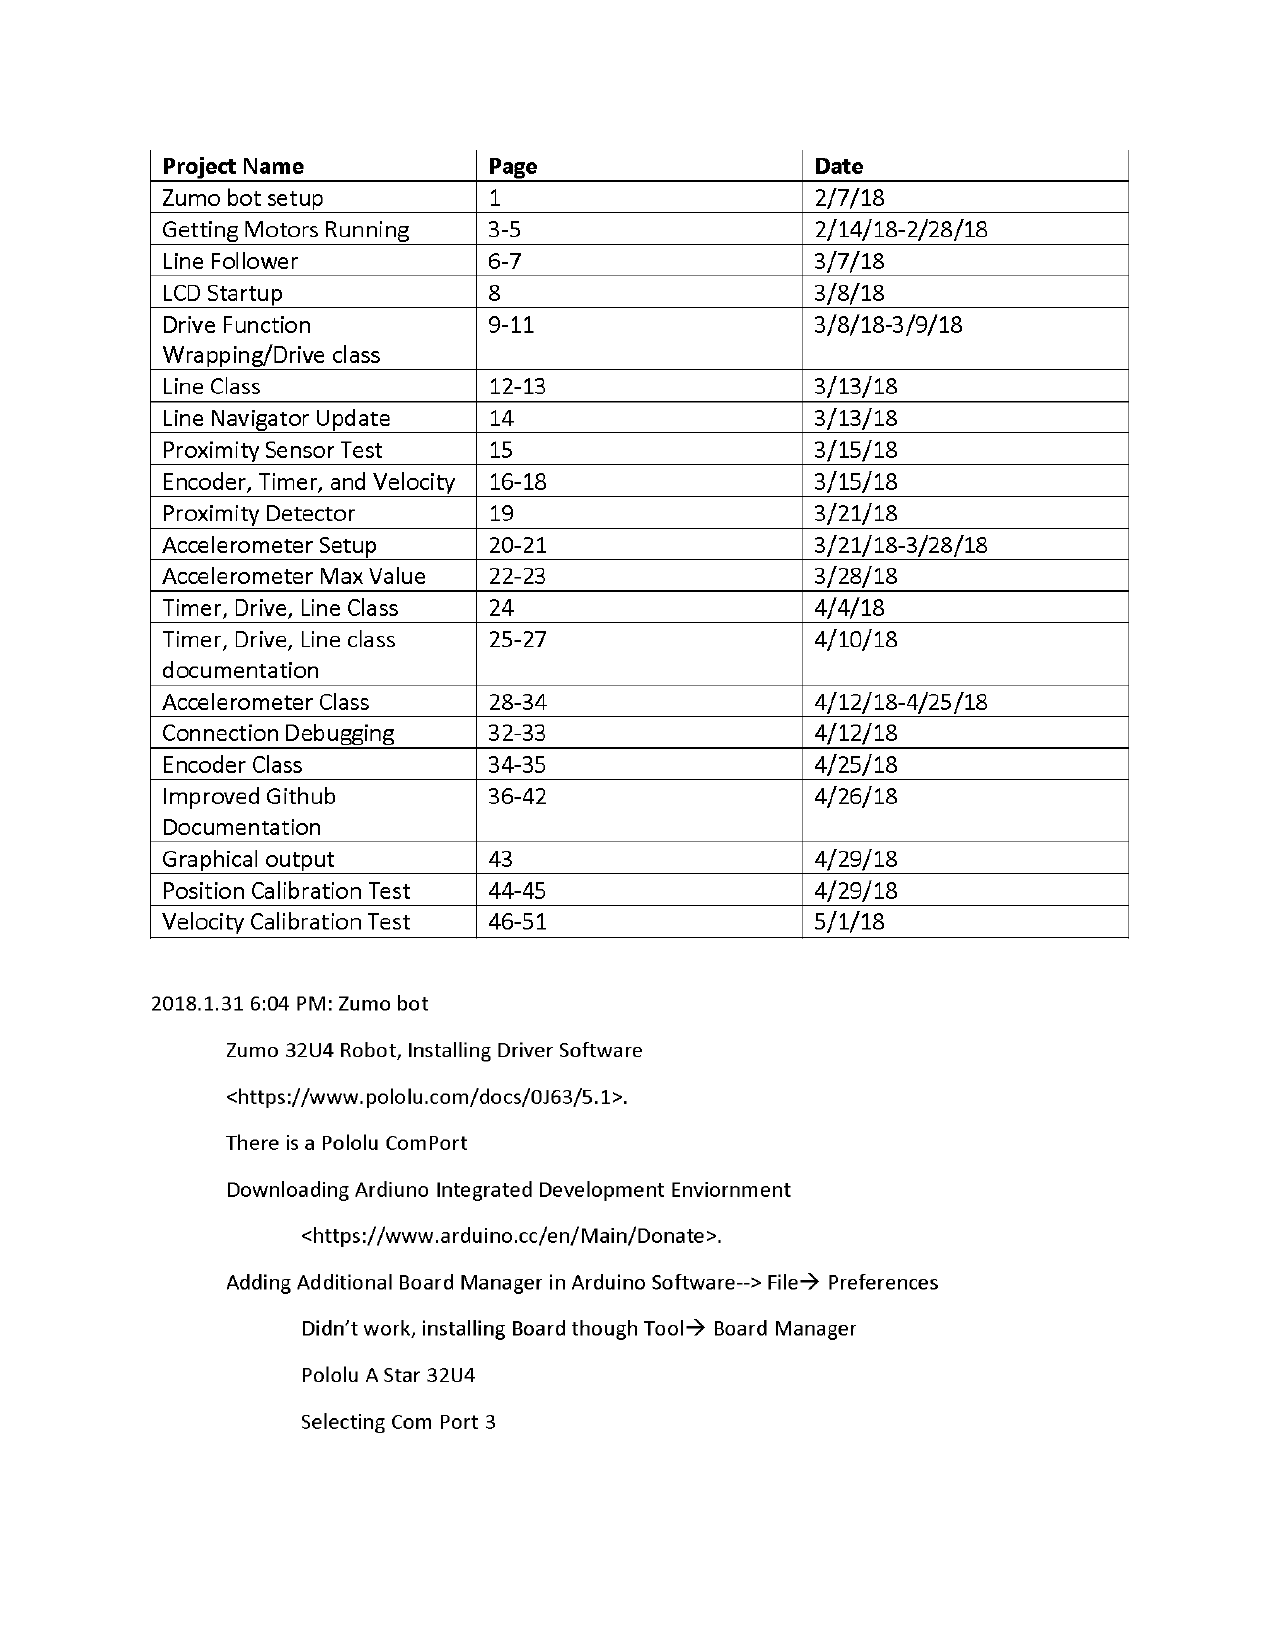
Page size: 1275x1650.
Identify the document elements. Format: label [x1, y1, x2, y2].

picture [150, 150, 1129, 988]
picture [150, 989, 1129, 1500]
